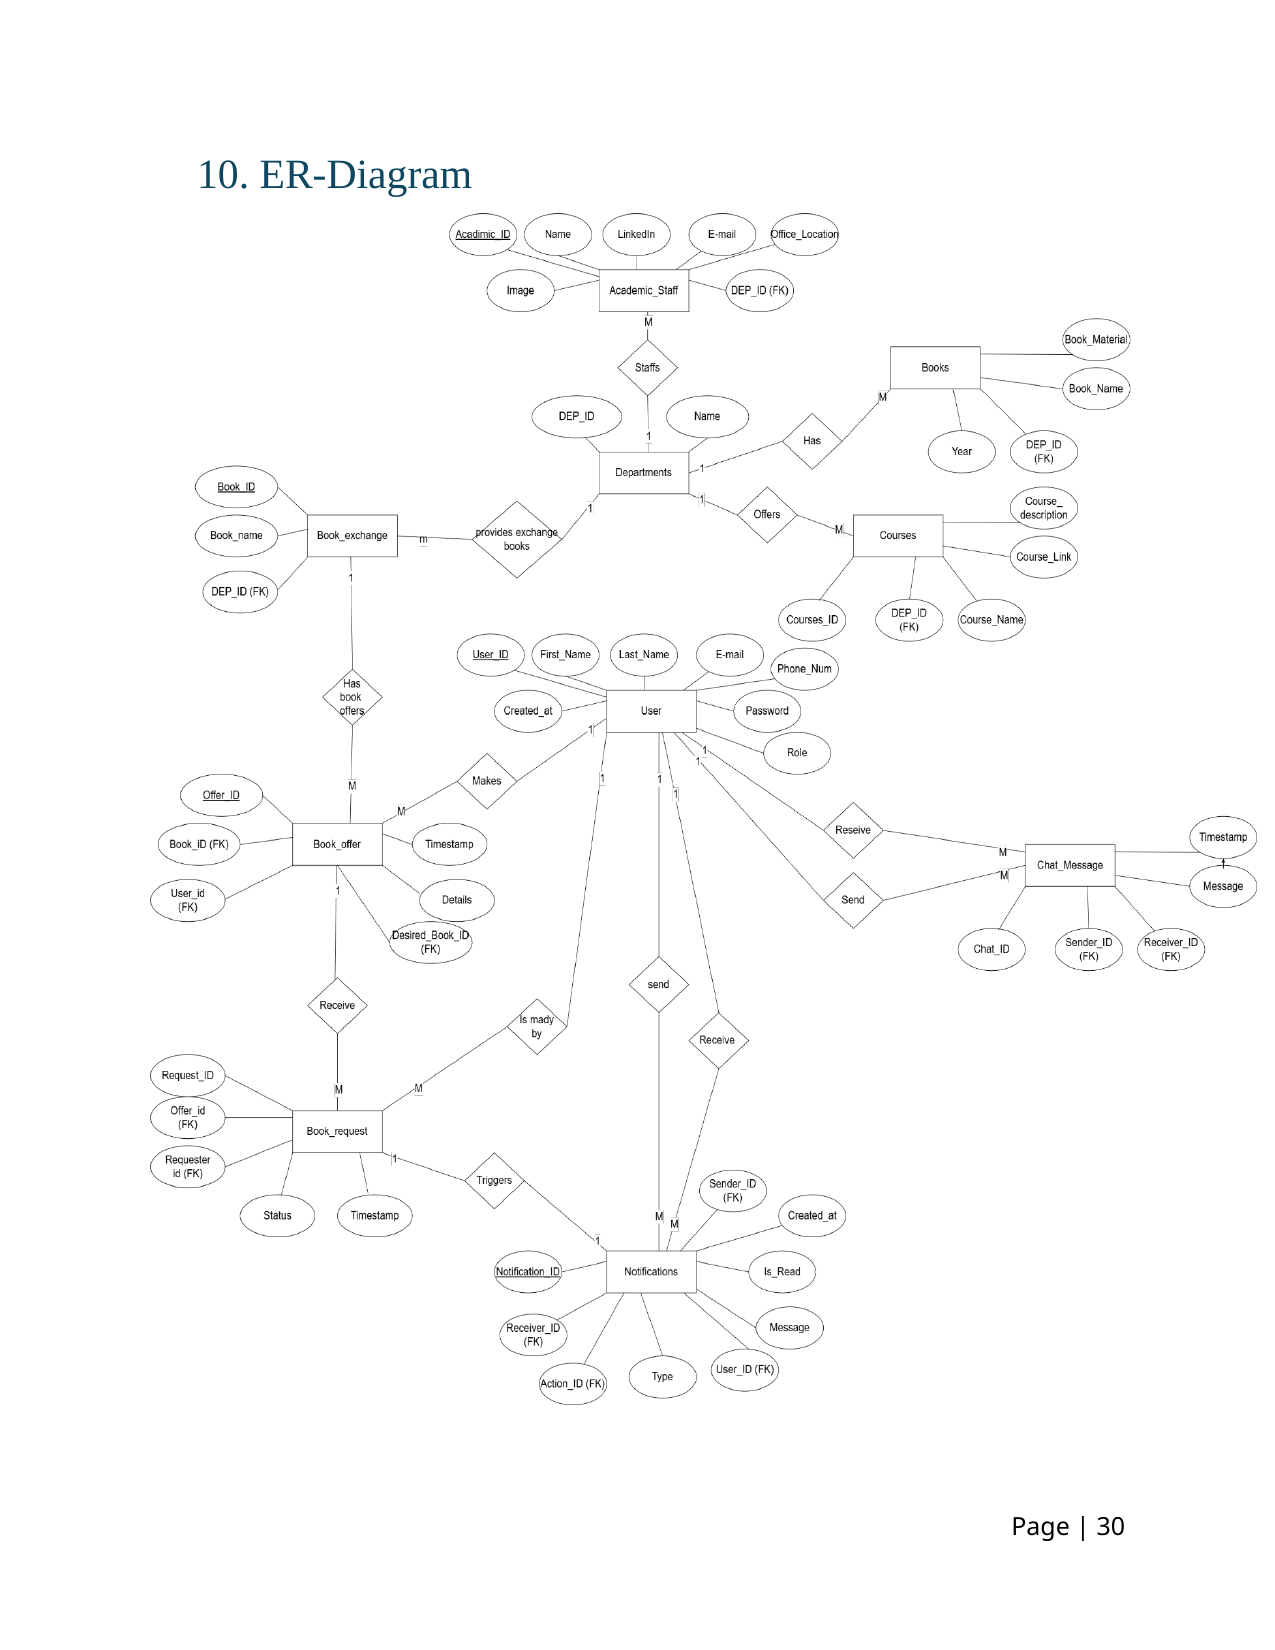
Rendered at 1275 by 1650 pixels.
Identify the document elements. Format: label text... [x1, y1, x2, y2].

subtitle 10. ER-Diagram [197, 150, 1125, 198]
picture [150, 213, 1257, 1405]
